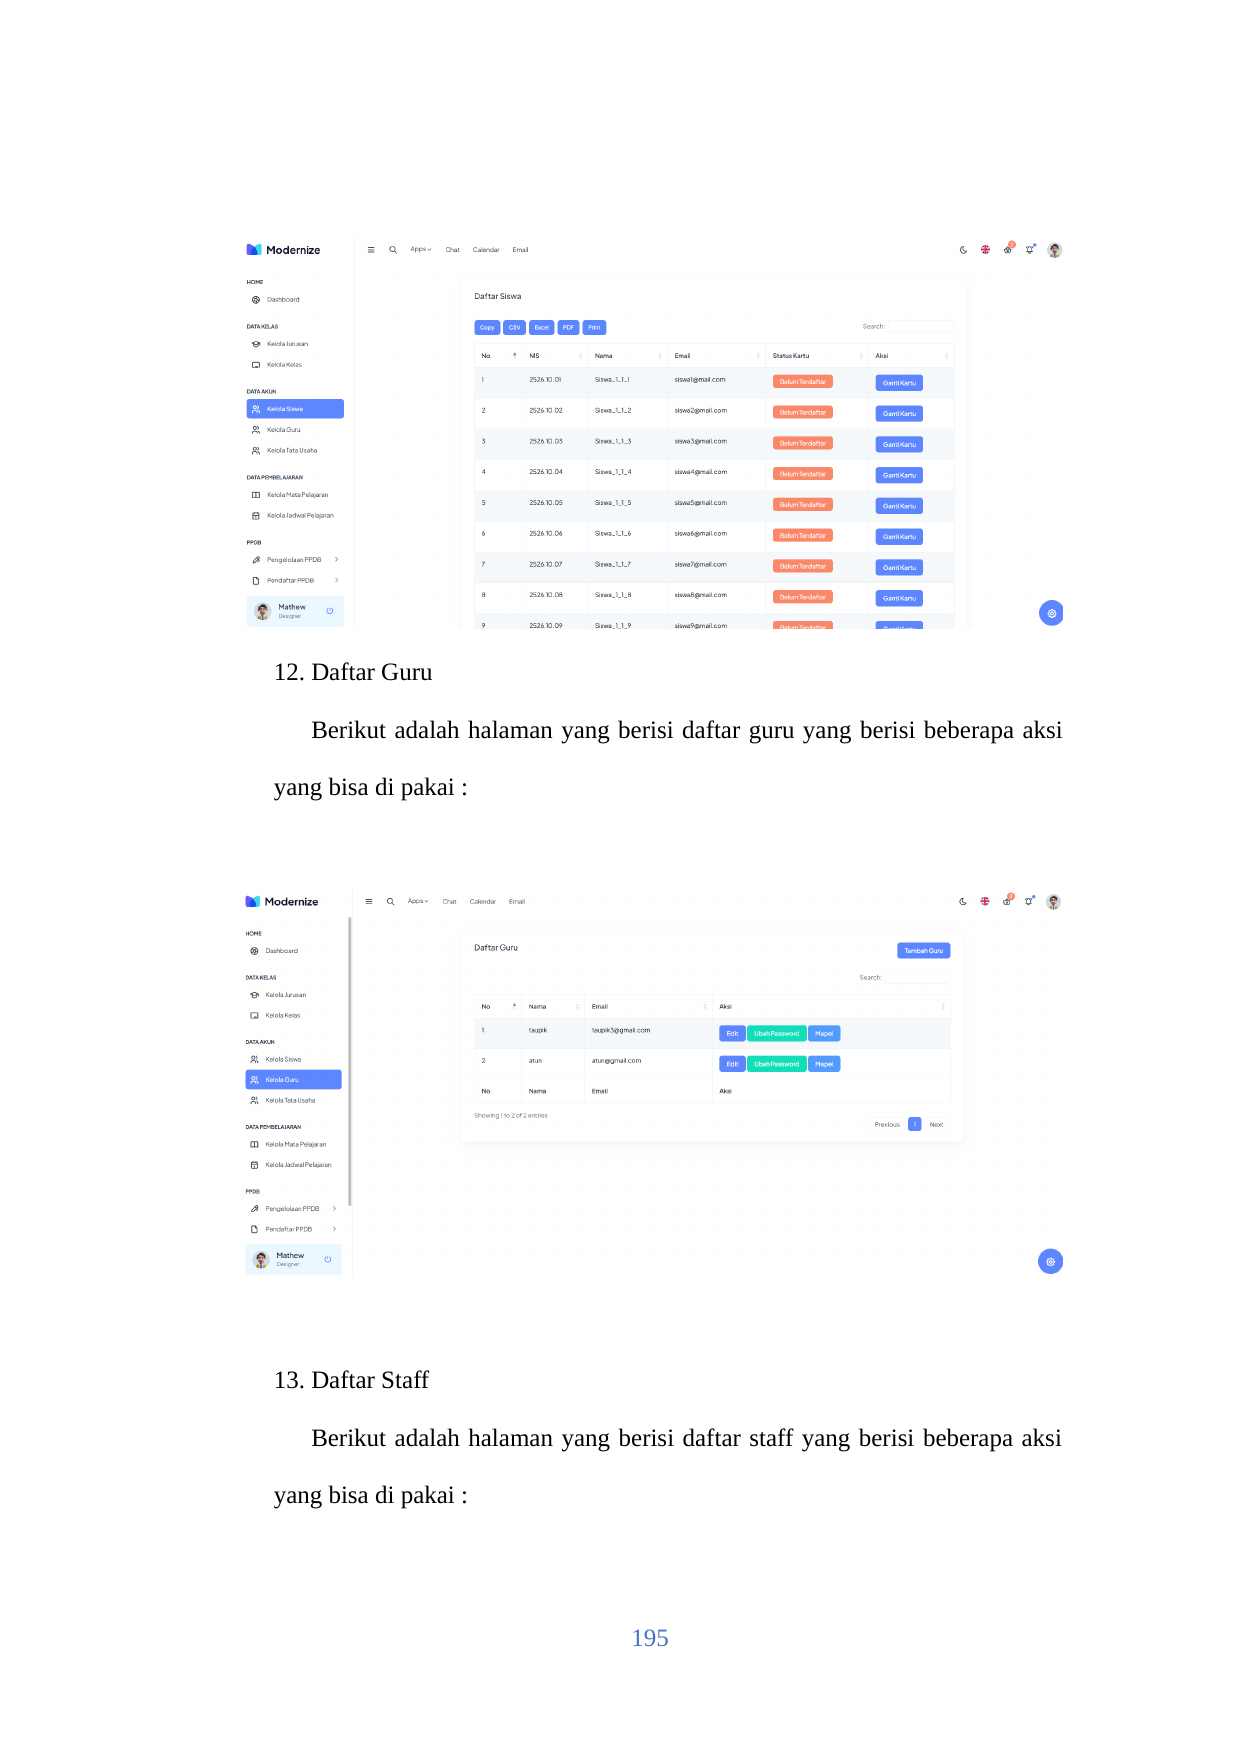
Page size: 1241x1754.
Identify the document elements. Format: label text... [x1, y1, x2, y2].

list Daftar Staff [273, 1365, 1063, 1394]
list Berikut adalah halaman yang berisi daftar staff yang berisi beberapa aksi yang bisa di pakai : [273, 1423, 1063, 1509]
picture [236, 236, 1063, 629]
picture [236, 887, 1063, 1279]
list Daftar Guru [273, 657, 1063, 686]
list Berikut adalah halaman yang berisi daftar guru yang berisi beberapa aksi yang bisa di pakai : [273, 715, 1063, 801]
